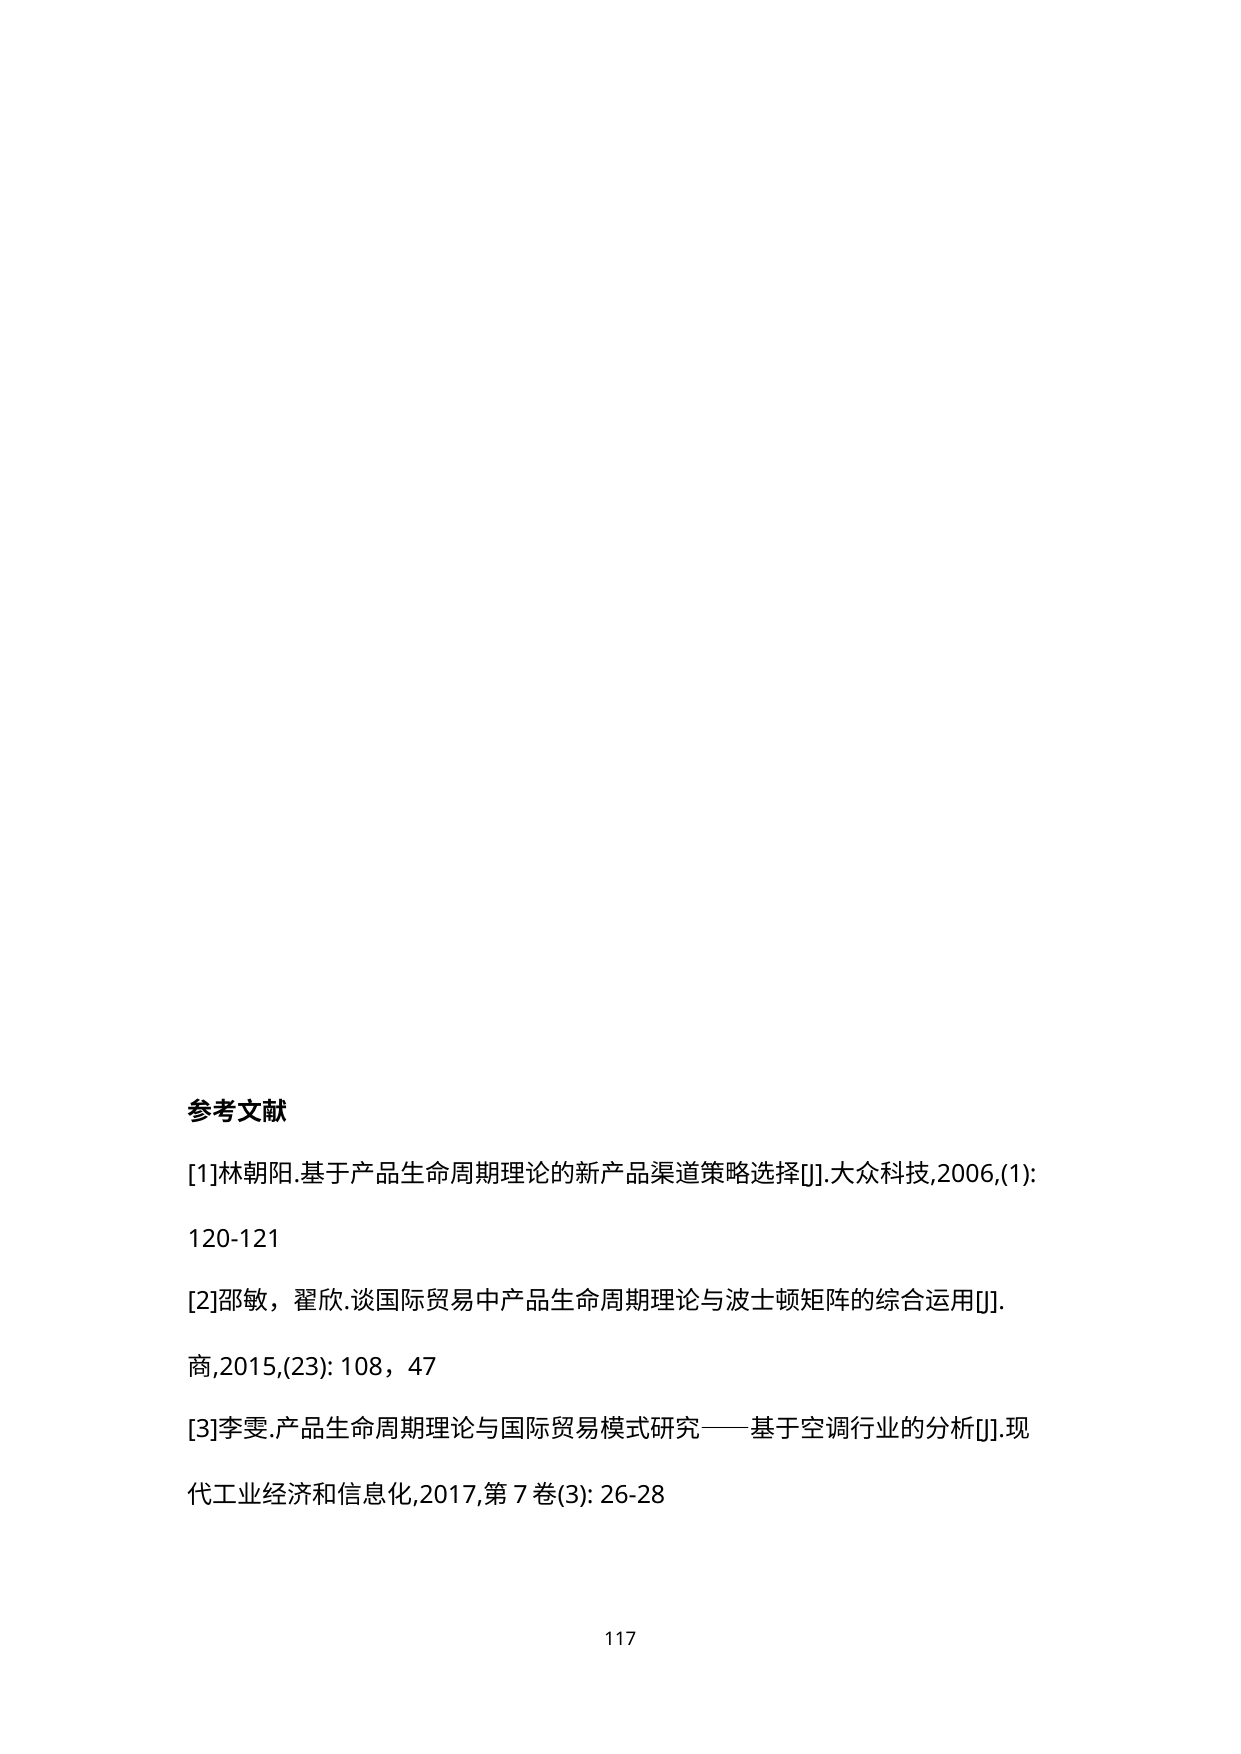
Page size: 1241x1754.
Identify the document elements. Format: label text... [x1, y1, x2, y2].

text [3]李雯.产品生命周期理论与国际贸易模式研究——基于空调行业的分析[J].现代工业经济和信息化,2017,第7卷(3): 26-28 [187, 1405, 1053, 1515]
text 参考文献 [187, 1088, 1053, 1132]
text [2]邵敏，翟欣.谈国际贸易中产品生命周期理论与波士顿矩阵的综合运用[J].商,2015,(23): 108，47 [187, 1277, 1053, 1387]
text [1]林朝阳.基于产品生命周期理论的新产品渠道策略选择[J].大众科技,2006,(1): 120-121 [187, 1150, 1053, 1260]
